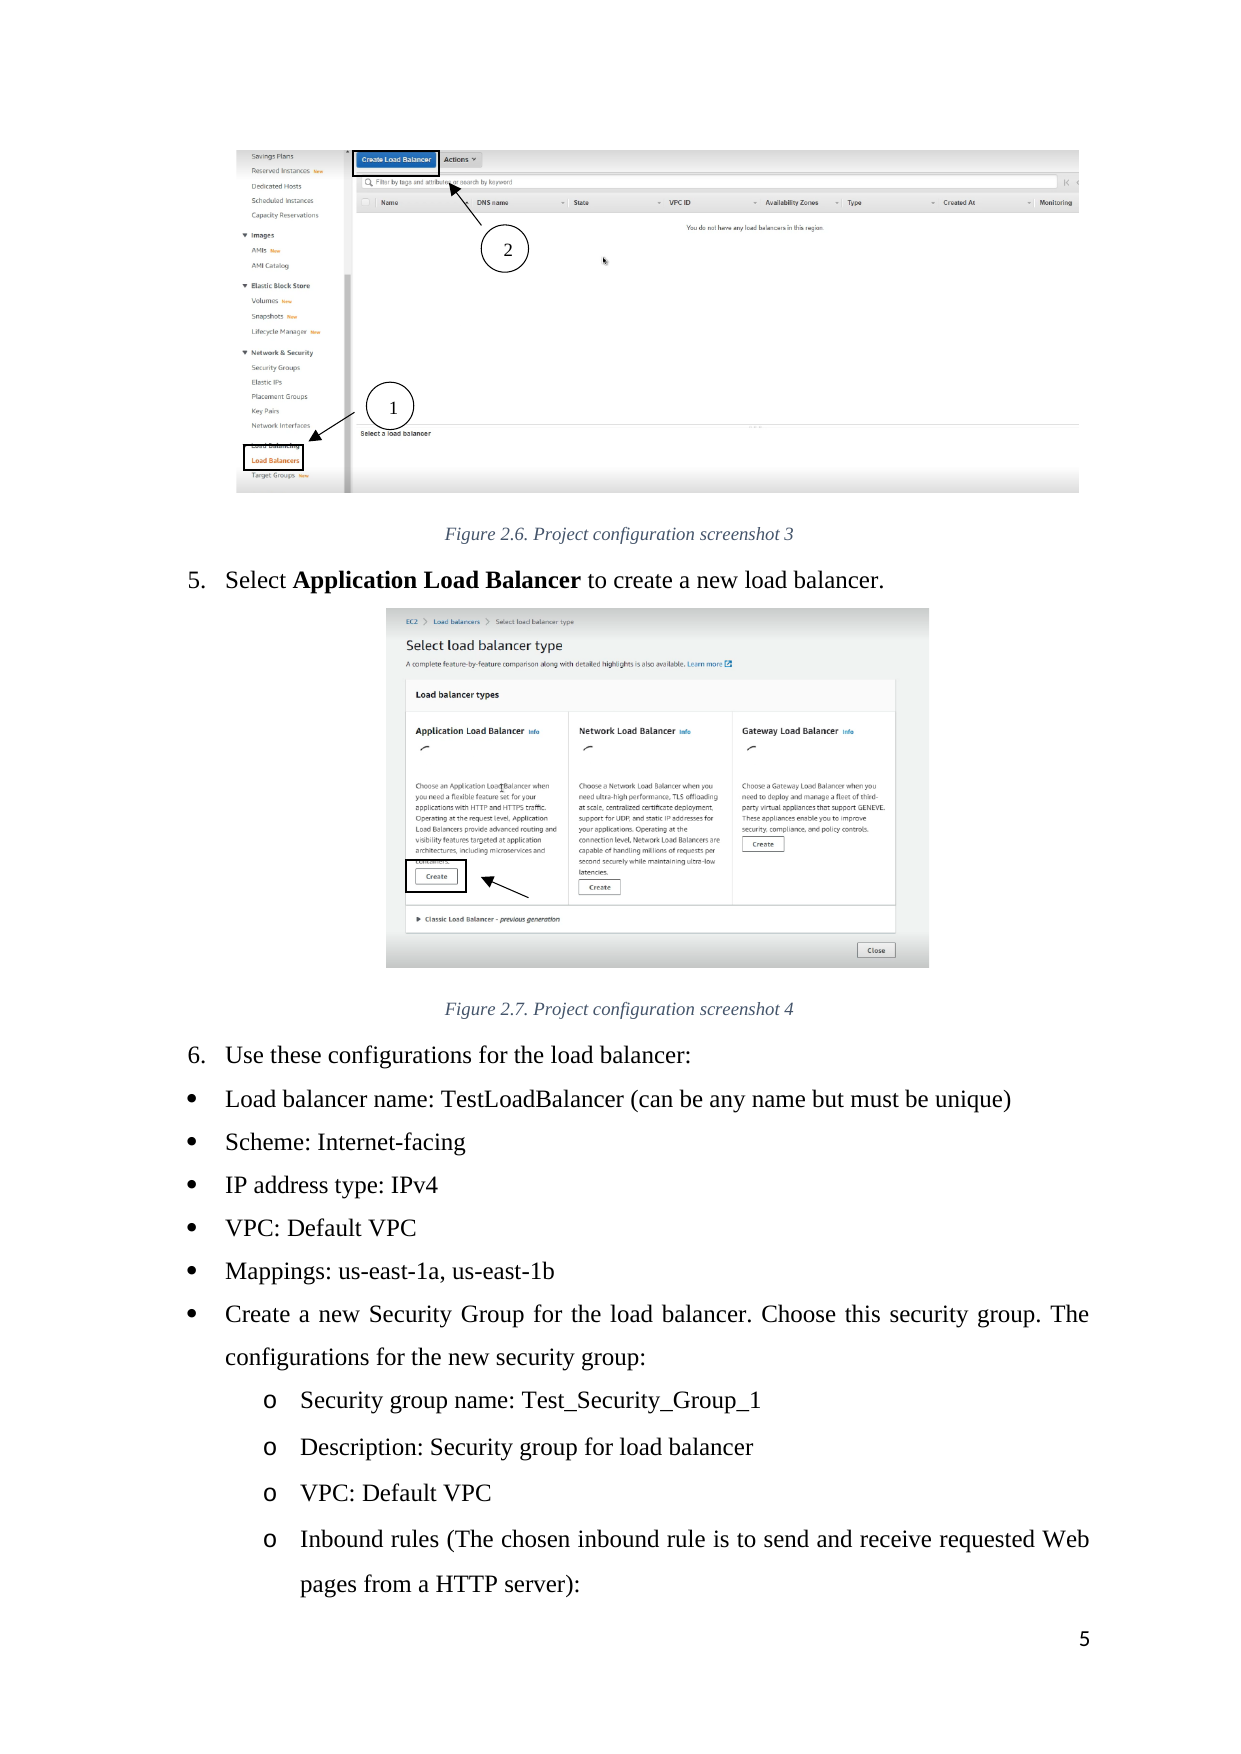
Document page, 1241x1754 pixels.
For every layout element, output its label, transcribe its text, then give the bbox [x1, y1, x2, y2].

picture [236, 150, 1079, 493]
list VPC: Default VPC [187, 1213, 1090, 1242]
list Use these configurations for the load balancer: [187, 1041, 1090, 1069]
picture [386, 608, 930, 968]
picture [354, 152, 438, 175]
list Description: Security group for load balancer [262, 1432, 1090, 1463]
list Scheme: Internet-facing [187, 1127, 1090, 1156]
list Security group name: Test_Security_Group_1 [262, 1386, 1090, 1416]
list Inbound rules (The chosen inbound rule is to send and receive requested Web pages from a HTTP server): [262, 1524, 1090, 1598]
list Load balancer name: TestLoadBalancer (can be any name but must be unique) [187, 1084, 1090, 1112]
list Mappings: us-east-1a, us-east-1b [187, 1256, 1090, 1285]
list Create a new Security Group for the load balancer. Choose this security group. The configurations for the new security group: [187, 1299, 1090, 1371]
list IP address type: IPv4 [187, 1170, 1090, 1199]
list VPC: Default VPC [262, 1478, 1090, 1509]
list Select Application Load Balancer to create a new load balancer. [187, 565, 1090, 594]
